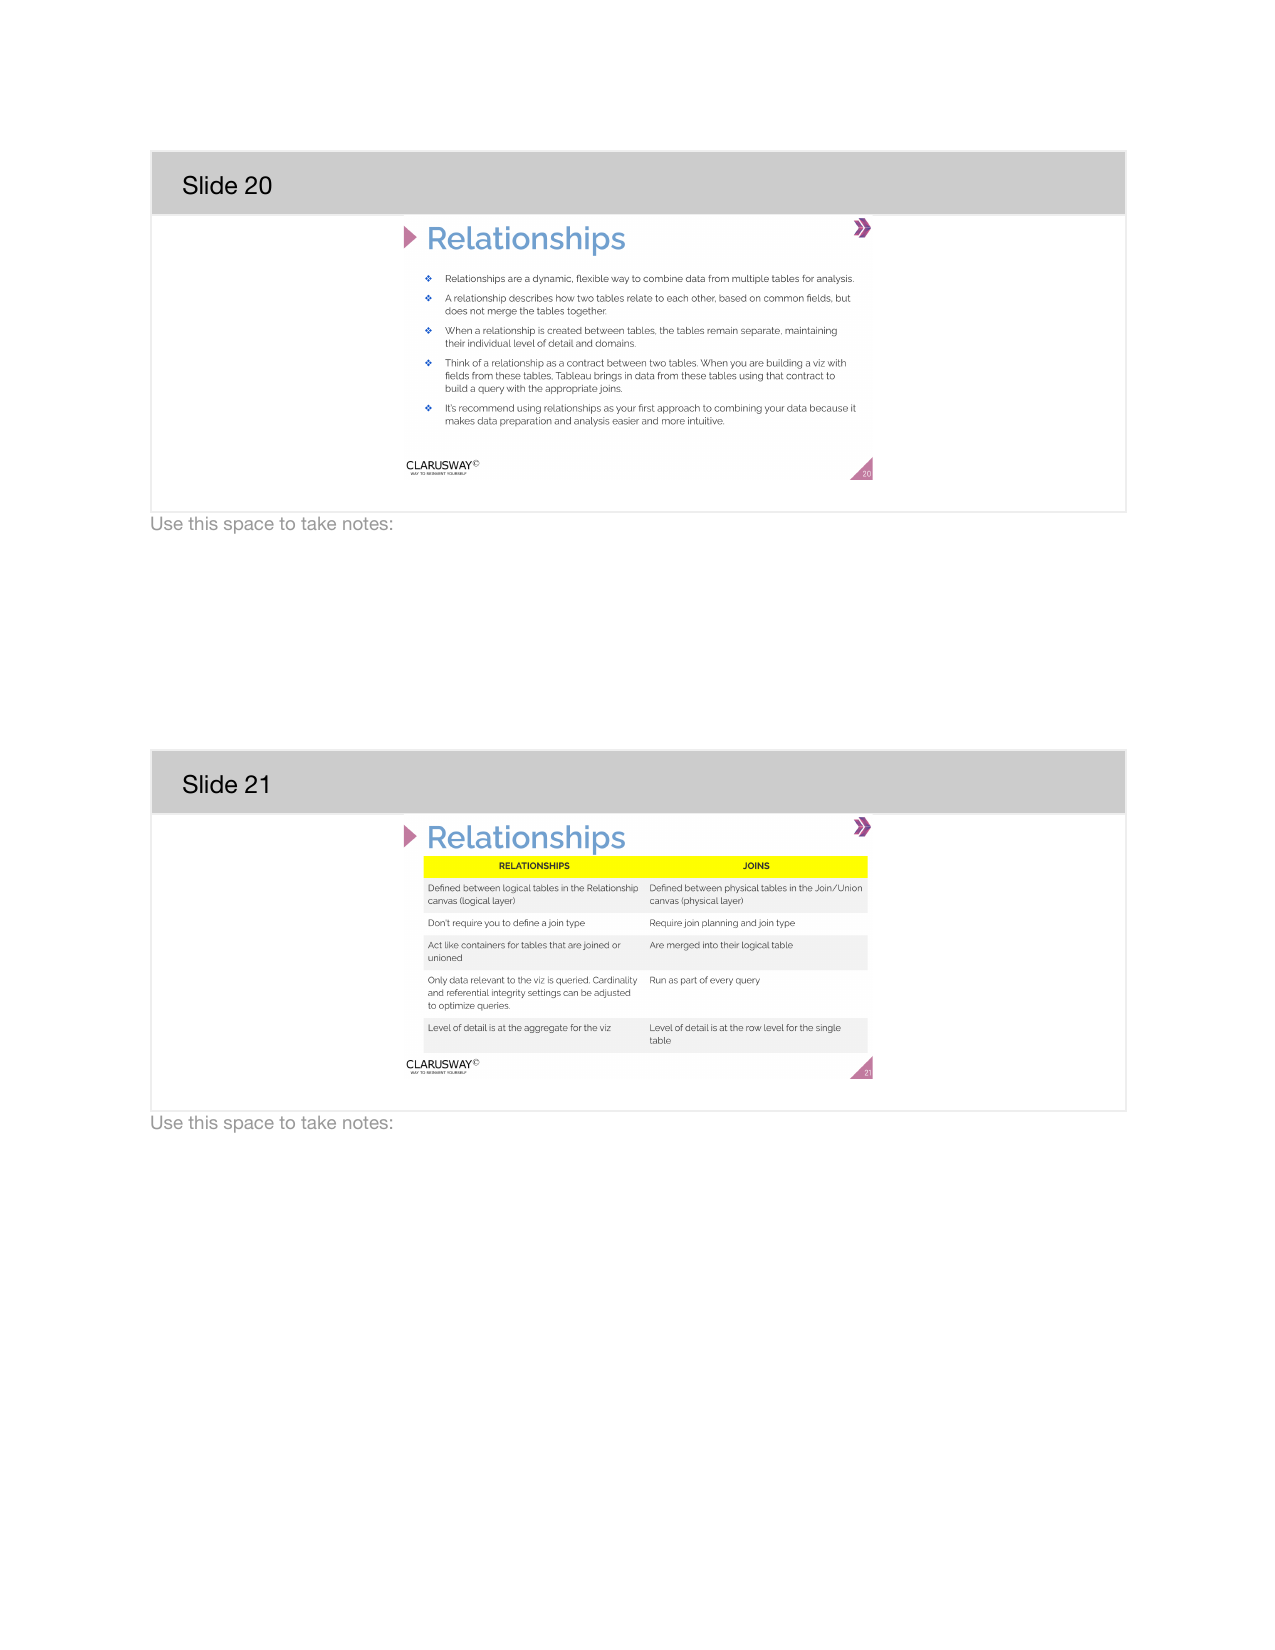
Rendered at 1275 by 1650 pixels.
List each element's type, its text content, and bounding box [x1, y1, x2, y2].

table_cell [152, 216, 1125, 511]
picture [403, 215, 873, 480]
text Use this space to take notes: [150, 513, 1125, 536]
text Use this space to take notes: [150, 1112, 1125, 1135]
table_cell [152, 815, 1125, 1110]
table_header Slide 20 [152, 152, 1125, 214]
table_header Slide 21 [152, 751, 1125, 813]
picture [403, 814, 873, 1079]
